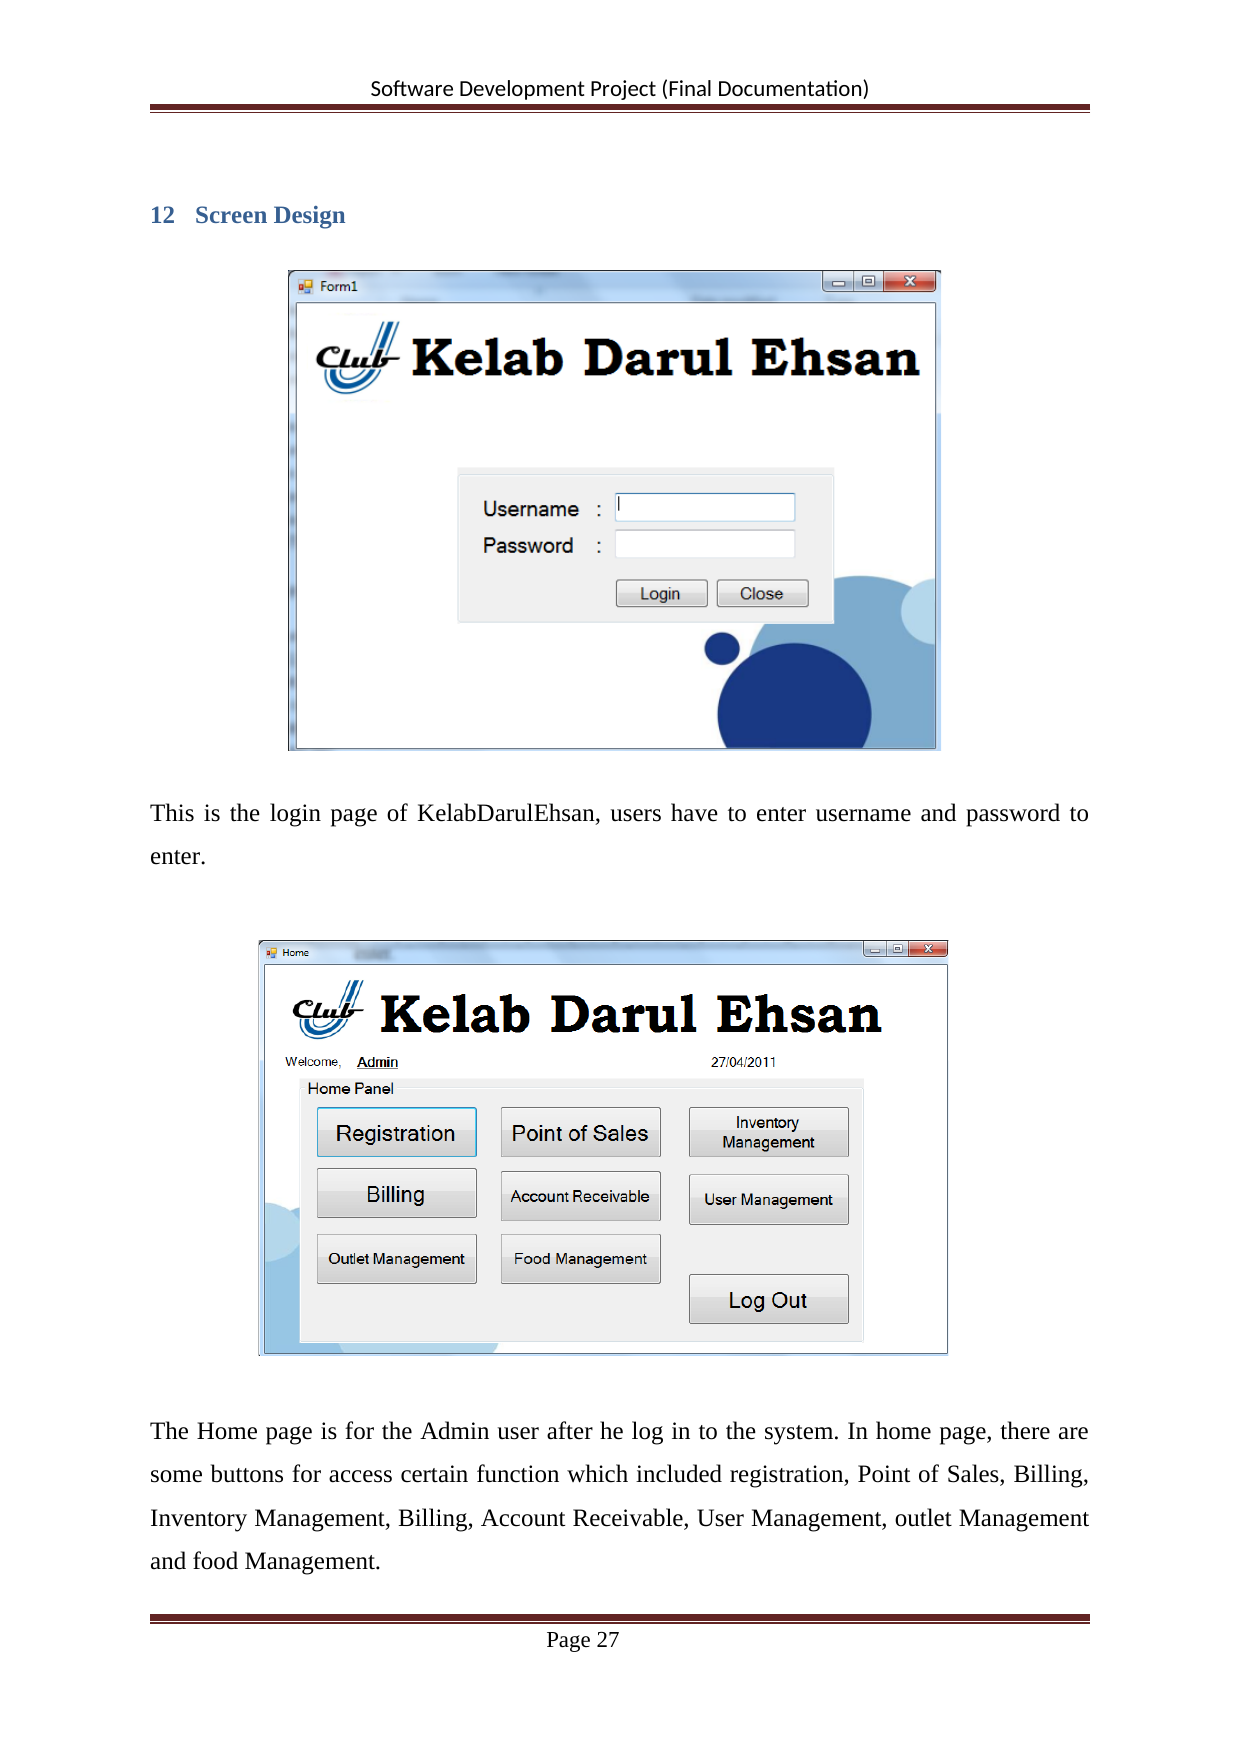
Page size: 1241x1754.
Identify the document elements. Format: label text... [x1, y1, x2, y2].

picture [258, 940, 949, 1356]
picture [288, 270, 941, 751]
subtitle Screen Design [150, 200, 1090, 229]
text This is the login page of KelabDarulEhsan, users have to enter username and password to enter. [150, 798, 1090, 869]
text The Home page is for the Admin user after he log in to the system. In home page, there are some buttons for access certain function which included registration, Point of Sales, Billing, Inventory Management, Billing, Account Receivable, User Management, outlet Management and food Management. [150, 1416, 1090, 1574]
